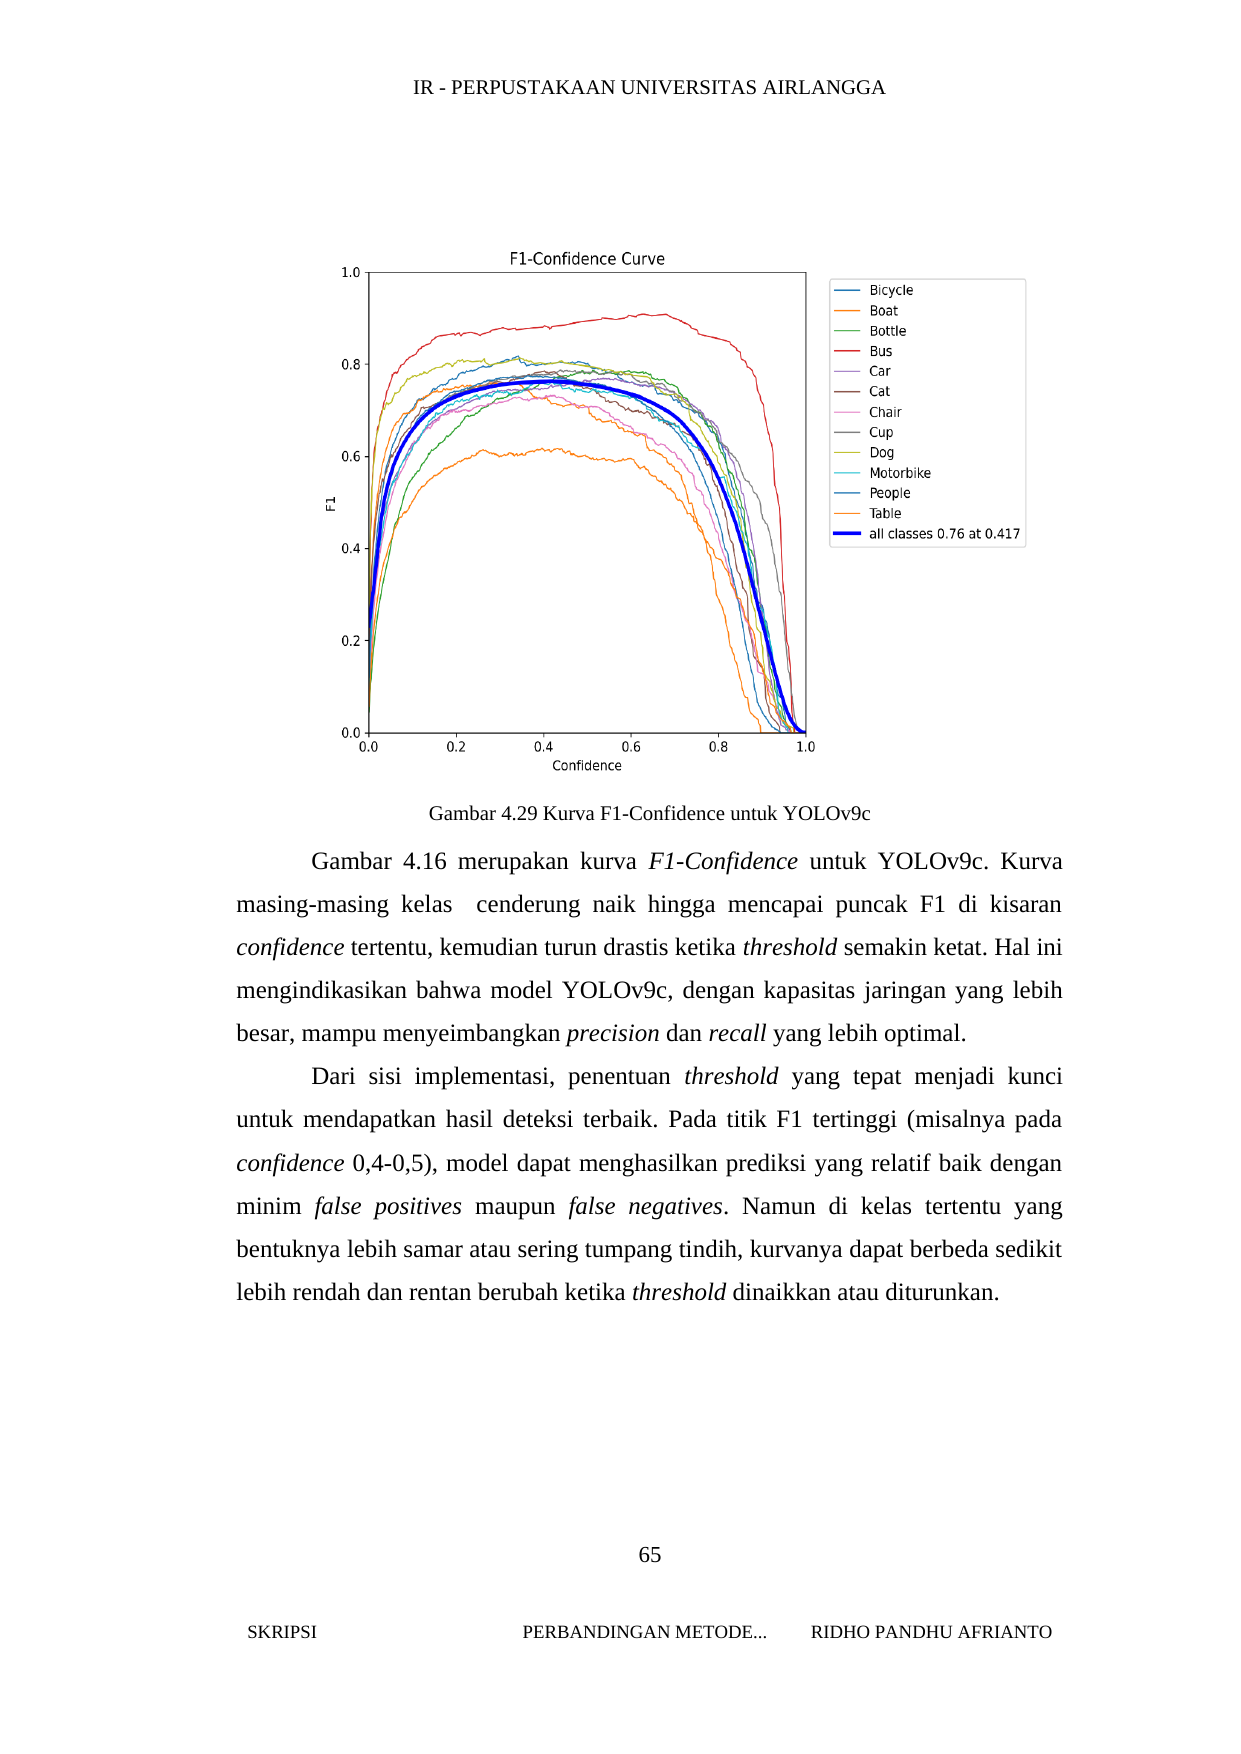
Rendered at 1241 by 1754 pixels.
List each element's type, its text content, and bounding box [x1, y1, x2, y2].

text Dari sisi implementasi, penentuan threshold yang tepat menjadi kunci untuk mendapatkan hasil deteksi terbaik. Pada titik F1 tertinggi (misalnya pada confidence 0,4-0,5), model dapat menghasilkan prediksi yang relatif baik dengan minim false positives maupun false negatives. Namun di kelas tertentu yang bentuknya lebih samar atau sering tumpang tindih, kurvanya dapat berbeda sedikit lebih rendah dan rentan berubah ketika threshold dinaikkan atau diturunkan. [236, 1061, 1063, 1306]
text Gambar 4.16 merupakan kurva F1-Confidence untuk YOLOv9c. Kurva masing-masing kelas cenderung naik hingga mencapai puncak F1 di kisaran confidence tertentu, kemudian turun drastis ketika threshold semakin ketat. Hal ini mengindikasikan bahwa model YOLOv9c, dengan kapasitas jaringan yang lebih besar, mampu menyeimbangkan precision dan recall yang lebih optimal. [236, 846, 1063, 1047]
picture [311, 236, 1043, 788]
